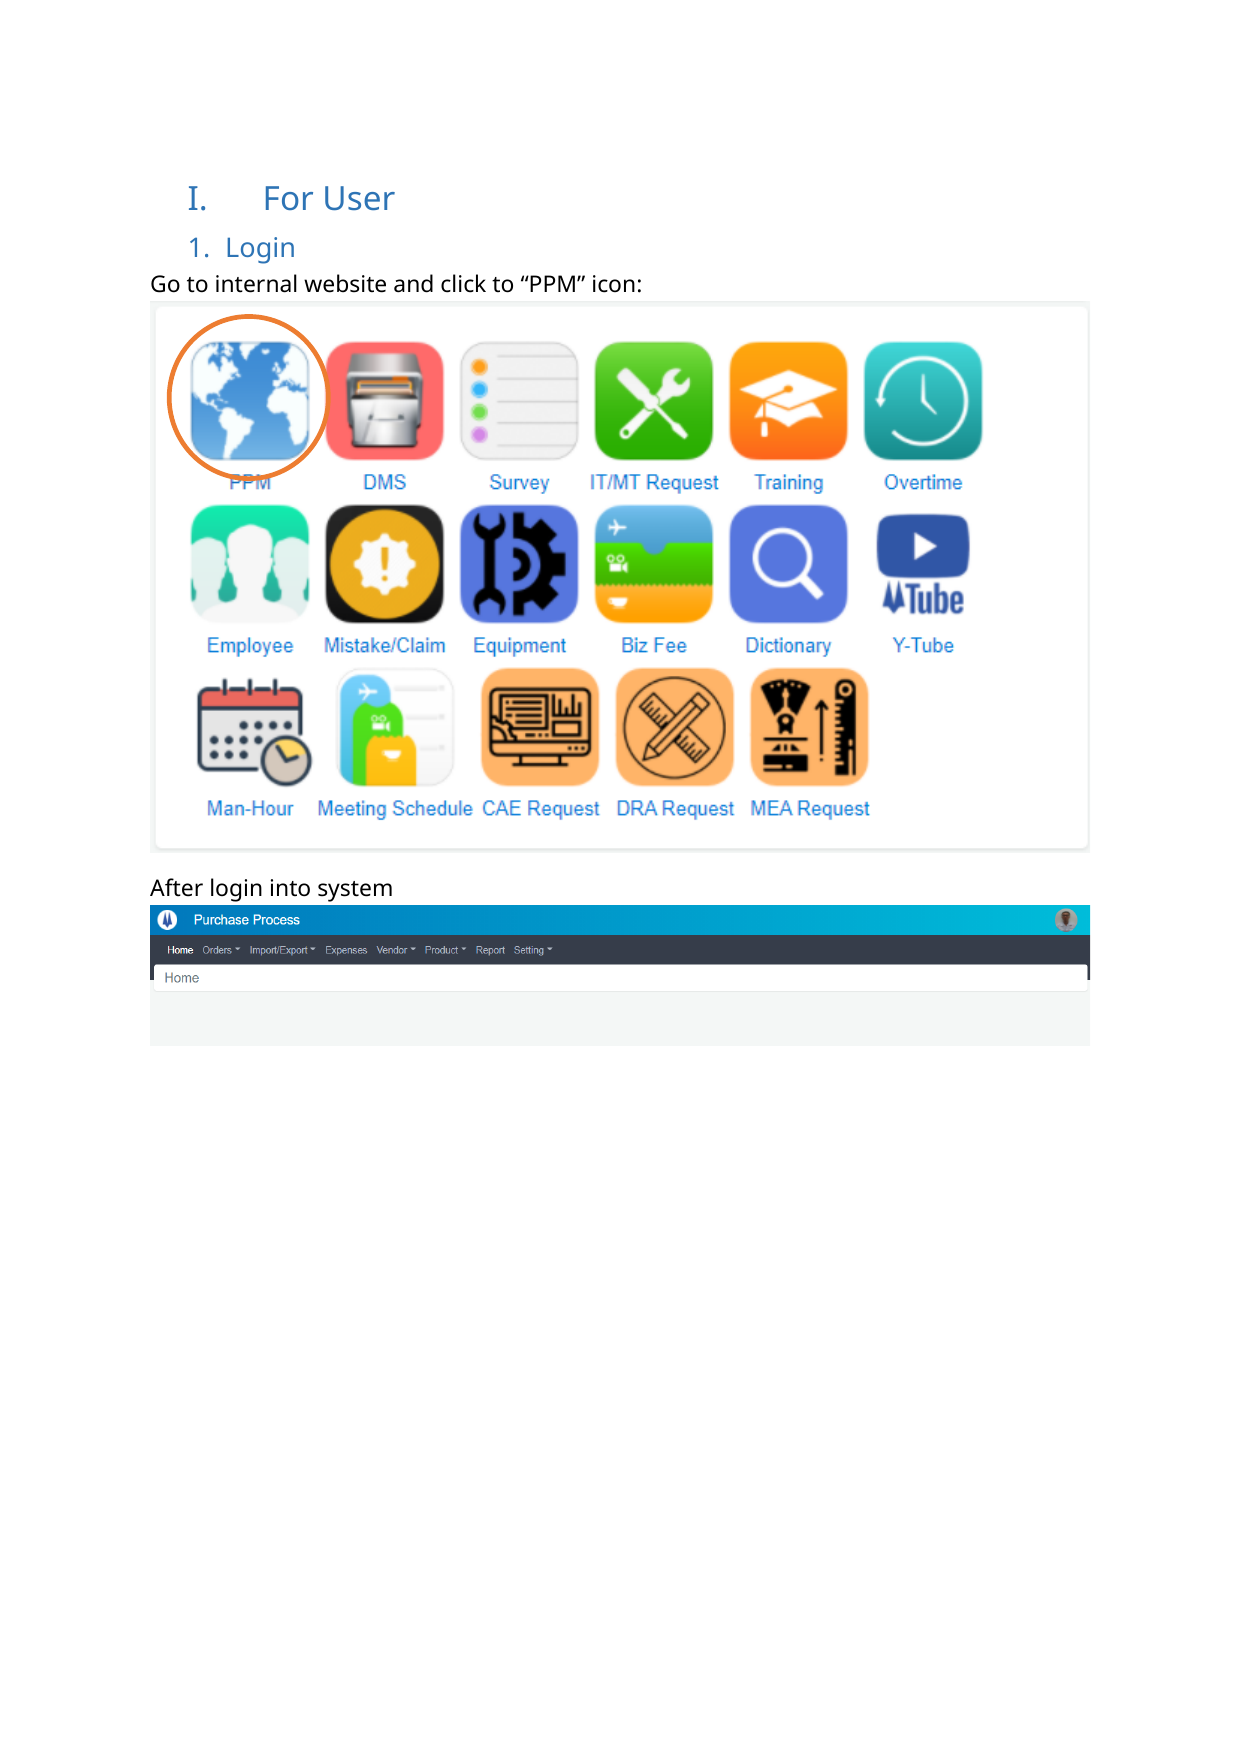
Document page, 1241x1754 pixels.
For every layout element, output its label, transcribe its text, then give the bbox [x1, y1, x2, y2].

subtitle For User [187, 175, 1090, 220]
subtitle Login [187, 228, 1090, 265]
text After login into system [150, 872, 1090, 905]
picture [150, 301, 1091, 853]
text Go to internal website and click to “PPM” icon: [150, 268, 1090, 301]
picture [196, 913, 201, 922]
picture [150, 905, 1091, 1046]
